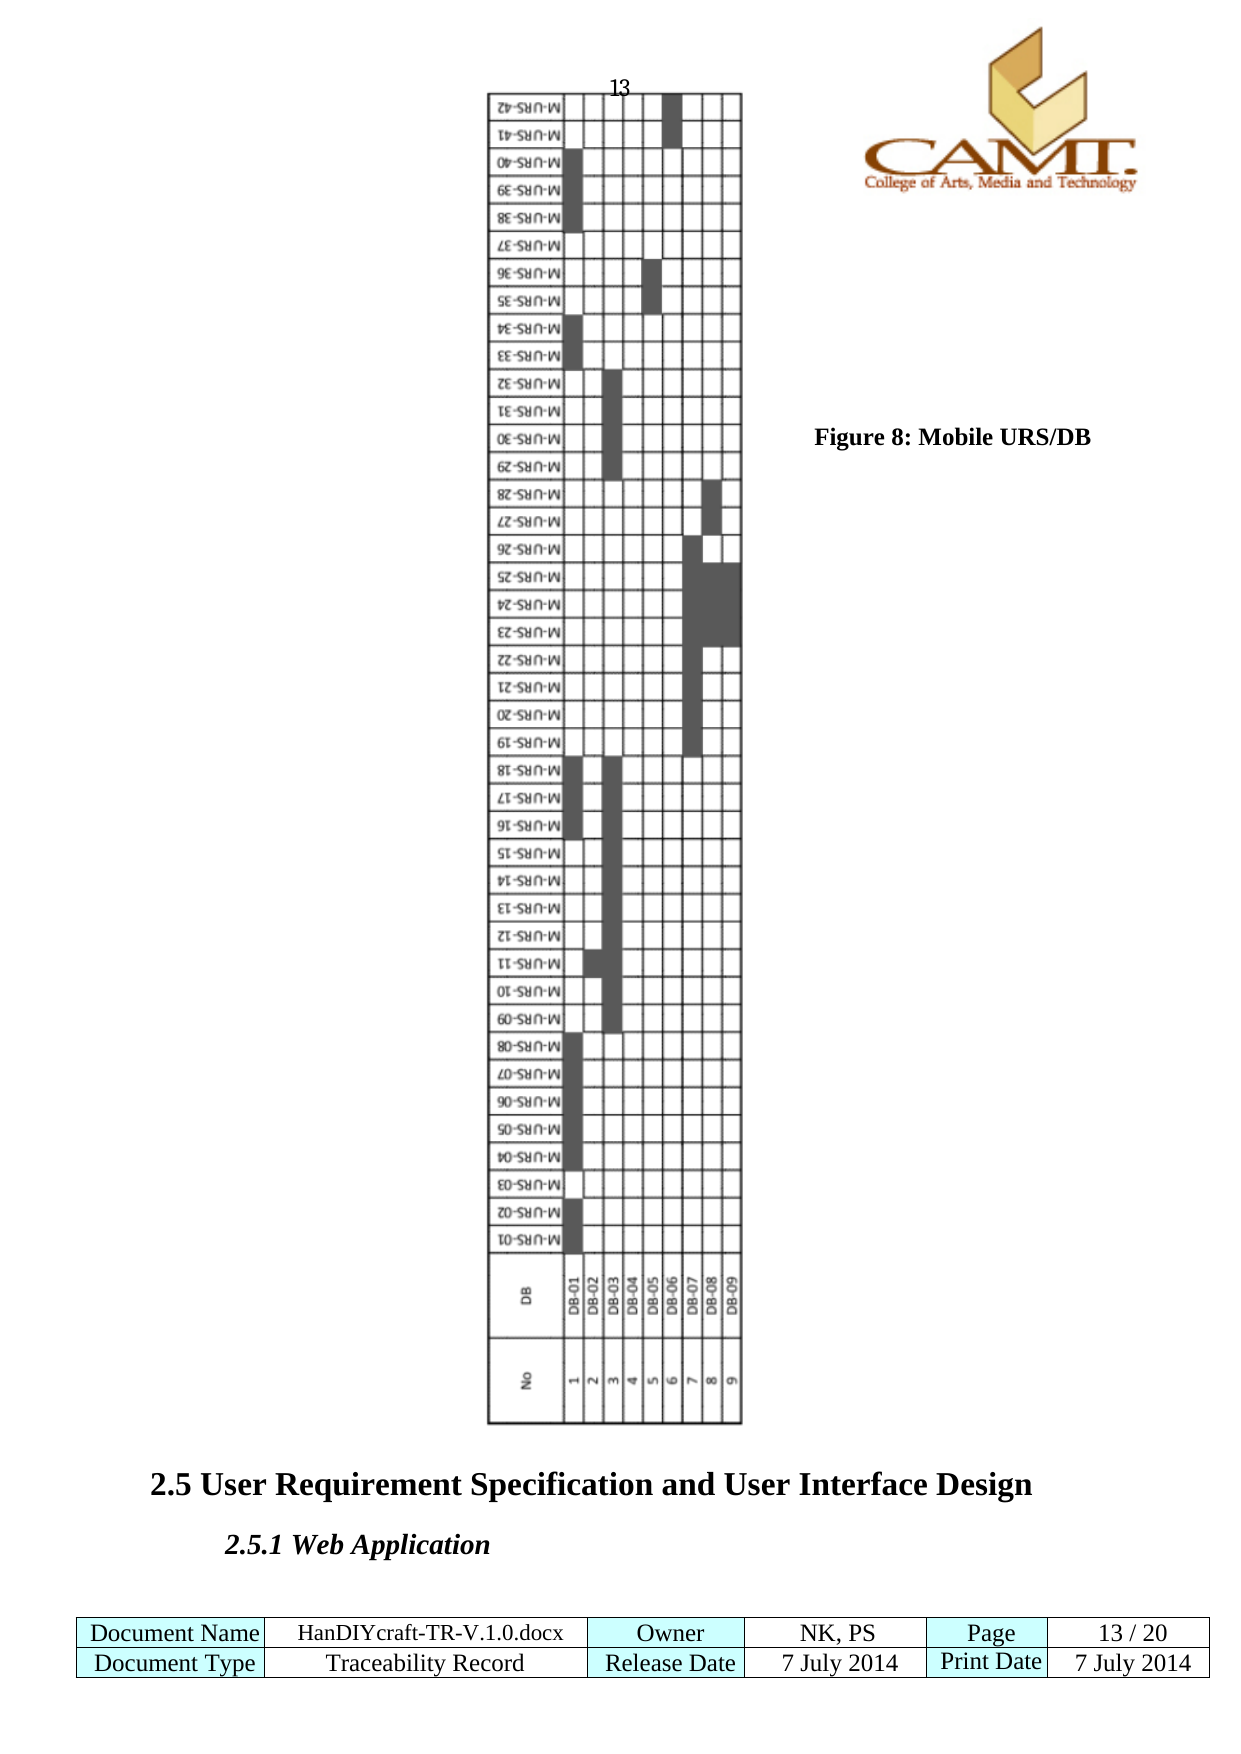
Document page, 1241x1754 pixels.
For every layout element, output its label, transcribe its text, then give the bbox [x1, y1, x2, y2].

picture [780, 18, 1241, 207]
text 2.5 User Requirement Specification and User Interface Design [150, 1464, 1090, 1502]
text 2.5.1 Web Application [150, 1527, 1090, 1561]
